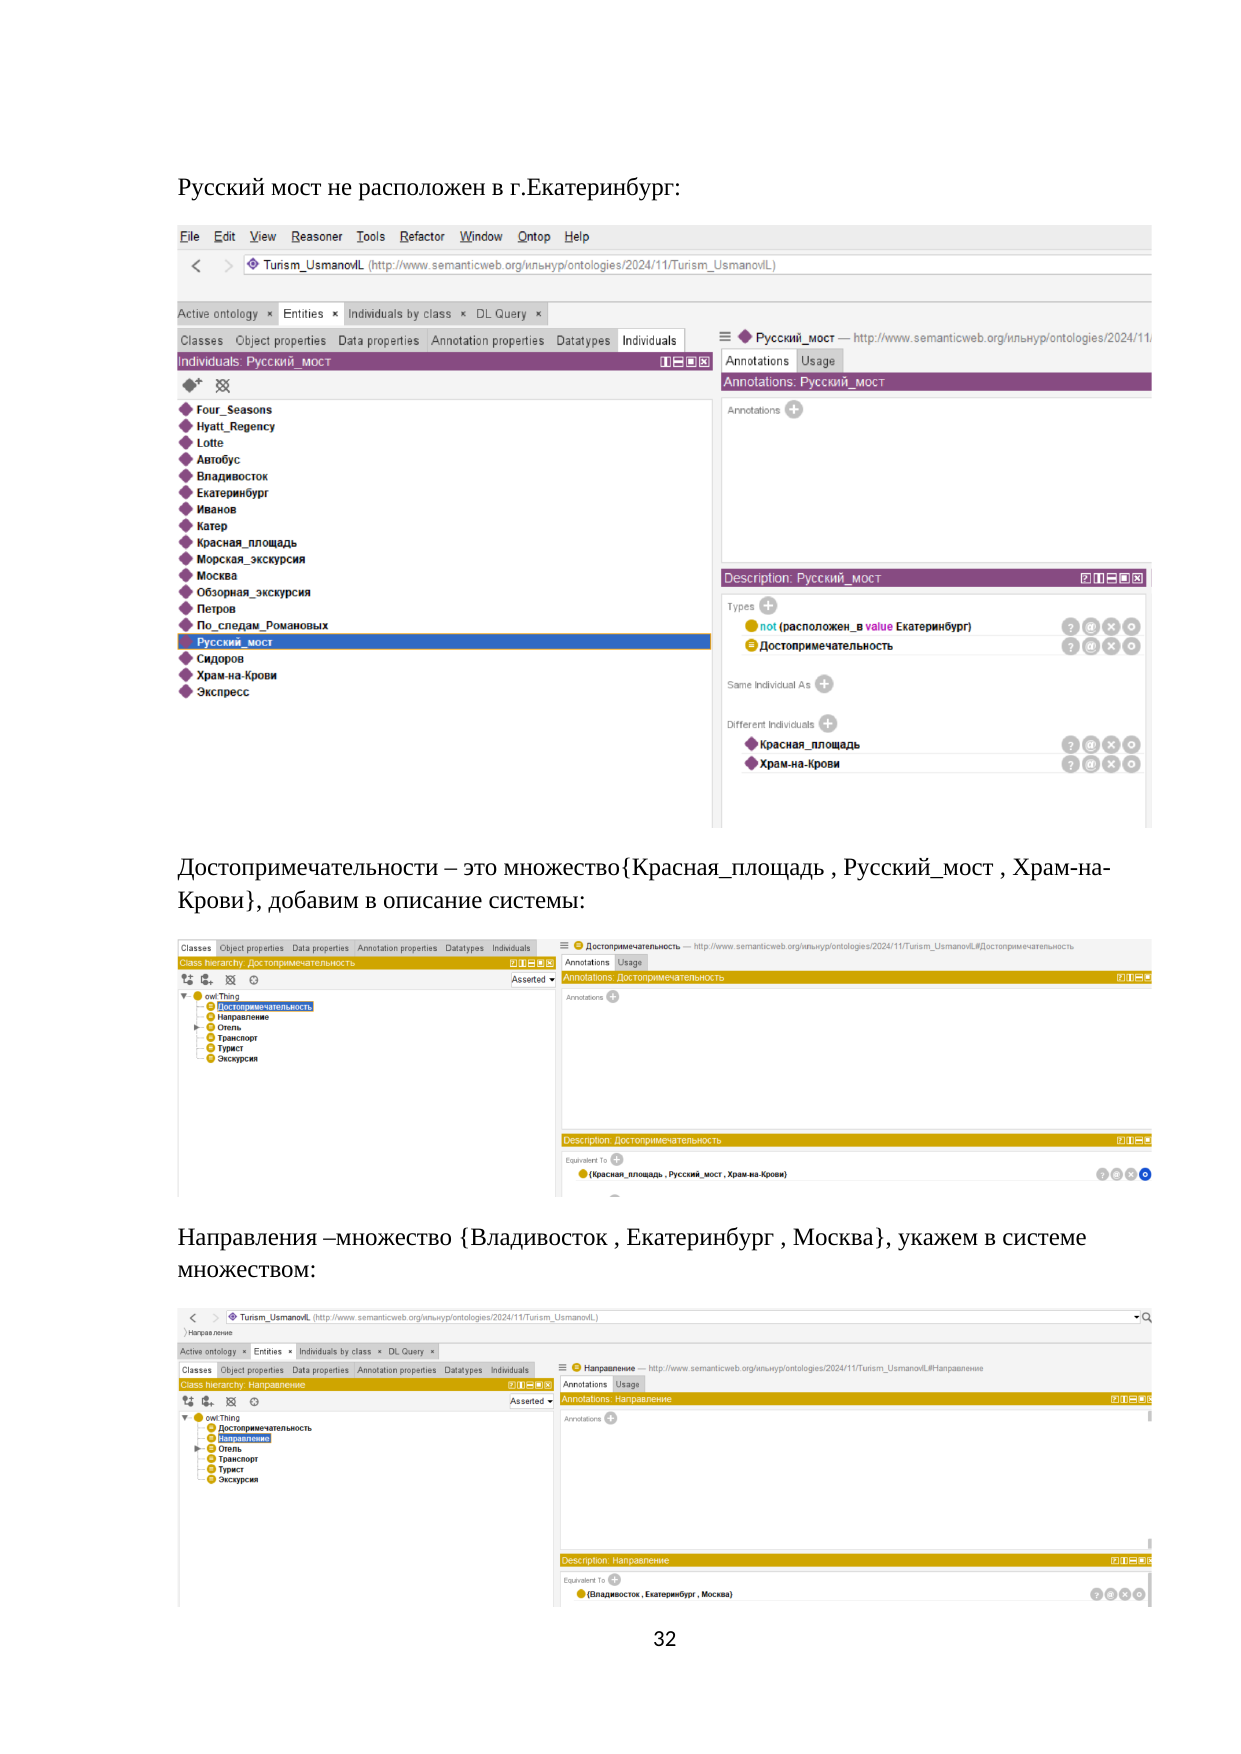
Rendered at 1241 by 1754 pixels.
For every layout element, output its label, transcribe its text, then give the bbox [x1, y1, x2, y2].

text Достопримечательности – это множество{Красная_площадь , Русский_мост , Храм-на-Крови}, добавим в описание системы: [177, 852, 1152, 914]
text Русский мост не расположен в г.Екатеринбург: [177, 172, 1152, 201]
picture [177, 939, 1152, 1197]
picture [177, 1308, 1152, 1607]
picture [177, 225, 1152, 828]
text Направления –множество {Владивосток , Екатеринбург , Москва}, укажем в системе множеством: [177, 1222, 1152, 1283]
